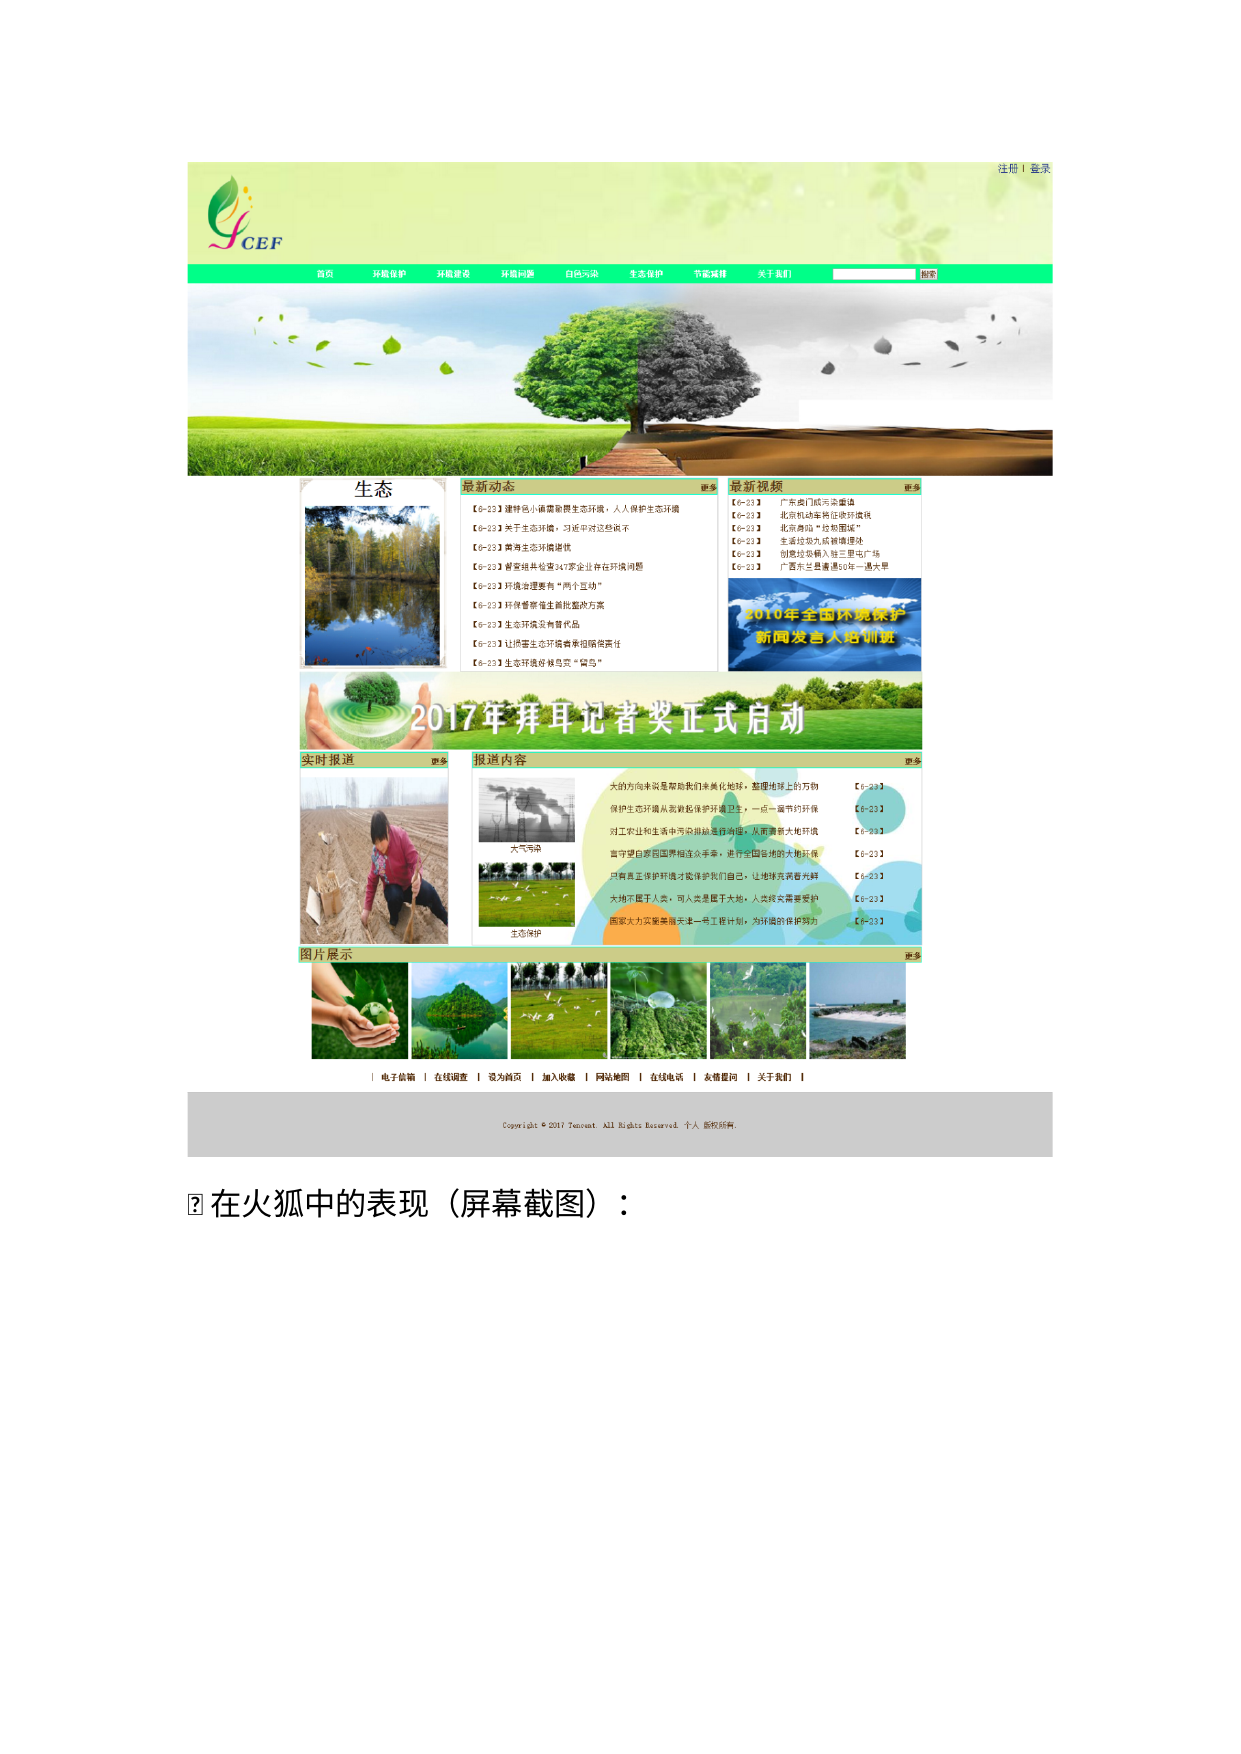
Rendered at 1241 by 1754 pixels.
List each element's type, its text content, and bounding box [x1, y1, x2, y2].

picture [187, 162, 1053, 1157]
text  在火狐中的表现（屏幕截图）： [187, 1169, 1053, 1234]
